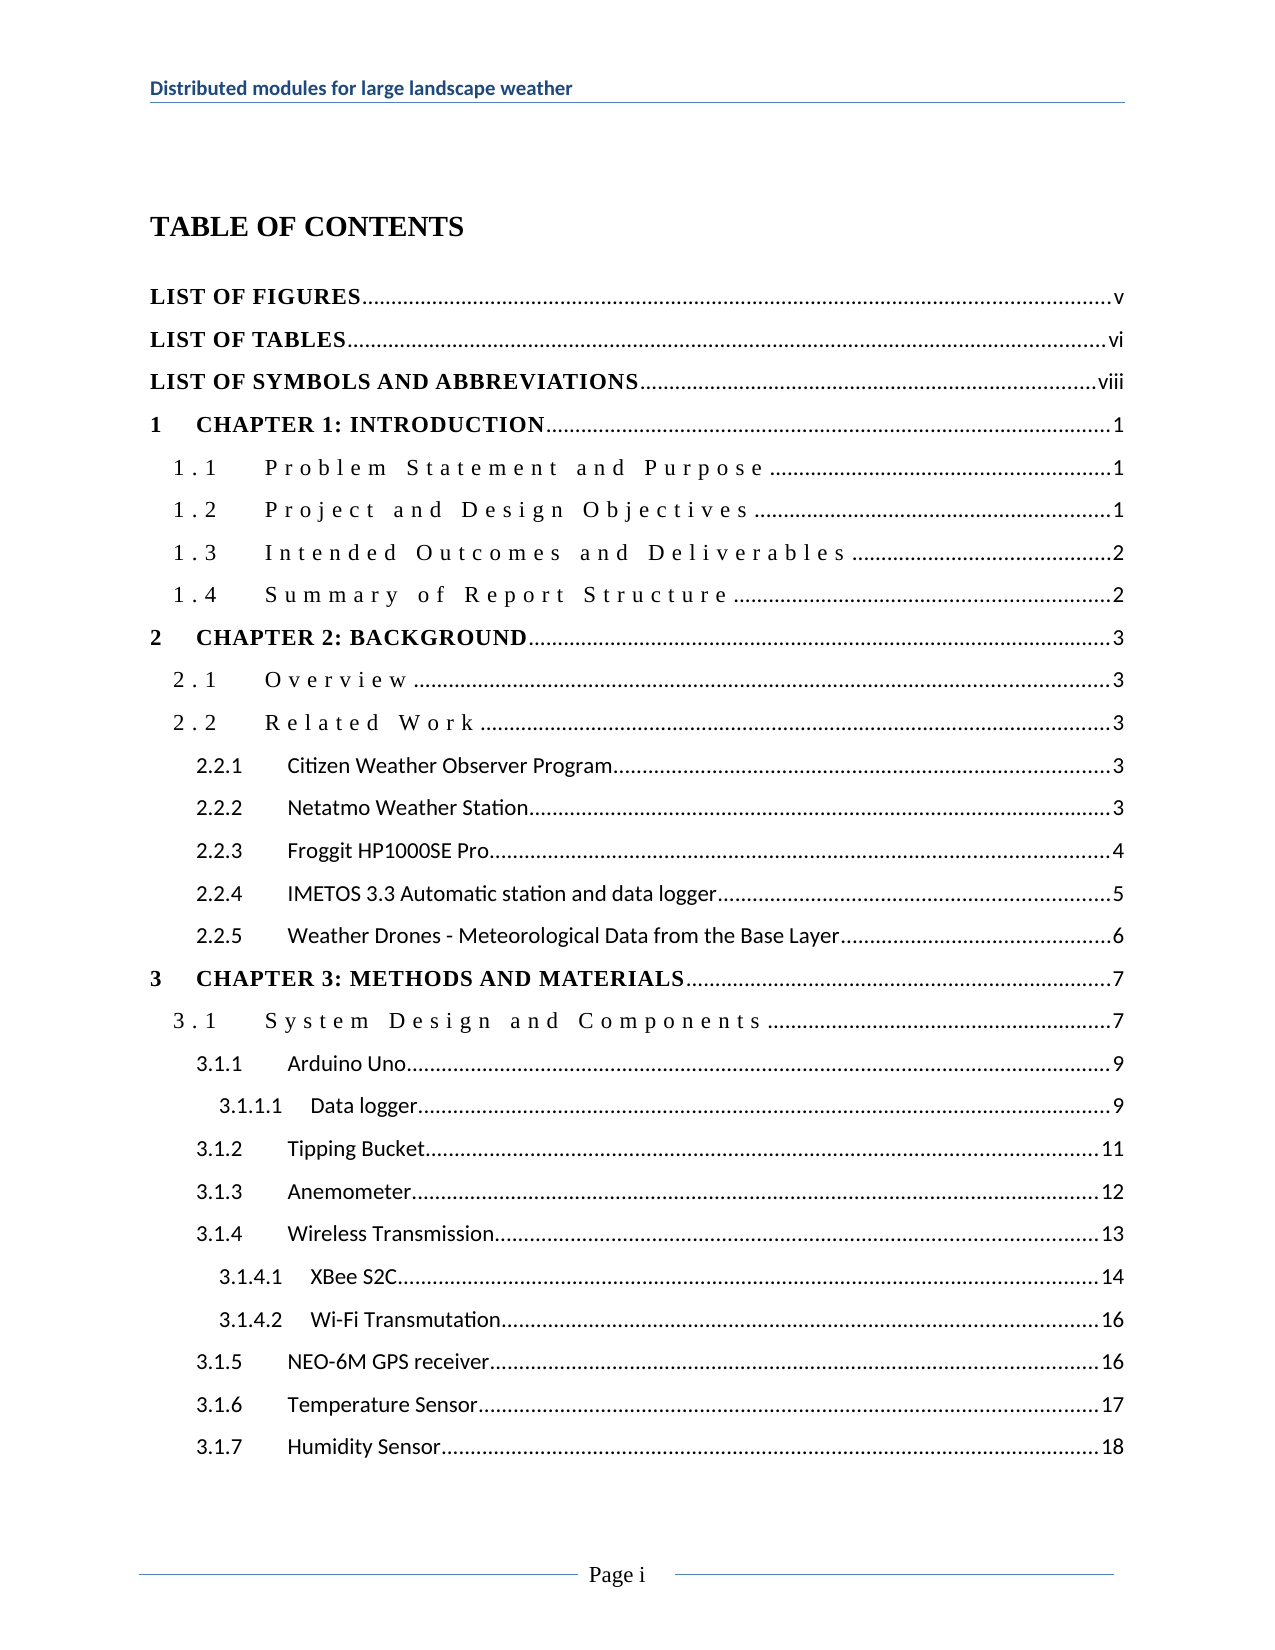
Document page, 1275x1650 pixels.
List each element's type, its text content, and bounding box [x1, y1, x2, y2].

text 2.2.3 Froggit HP1000SE Pro 4 [196, 836, 1125, 864]
text 3 CHAPTER 3: METHODS AND MATERIALS 7 [150, 964, 1125, 992]
text 3.1.1.1 Data logger 9 [219, 1092, 1125, 1120]
text 3.1.2 Tipping Bucket 11 [196, 1134, 1125, 1162]
text 2.2.4 IMETOS 3.3 Automatic station and data logger 5 [196, 879, 1125, 907]
text 3.1.1 Arduino Uno 9 [196, 1049, 1125, 1077]
text 1 CHAPTER 1: INTRODUCTION 1 [150, 410, 1125, 438]
text 3.1.3 Anemometer 12 [196, 1177, 1125, 1205]
text LIST OF SYMBOLS AND ABBREVIATIONS viii [150, 367, 1125, 395]
text 3.1.7 Humidity Sensor 18 [196, 1432, 1125, 1461]
text 3.1 System Design and Components 7 [173, 1006, 1125, 1034]
text LIST OF FIGURES v [150, 282, 1125, 310]
text 2.2.1 Citizen Weather Observer Program 3 [196, 751, 1125, 779]
text 2 CHAPTER 2: BACKGROUND 3 [150, 623, 1125, 651]
text 1.3 Intended Outcomes and Deliverables 2 [173, 538, 1125, 566]
text 3.1.4 Wireless Transmission 13 [196, 1219, 1125, 1247]
text 3.1.6 Temperature Sensor 17 [196, 1390, 1125, 1418]
text 2.2 Related Work 3 [173, 708, 1125, 736]
text 1.1 Problem Statement and Purpose 1 [173, 453, 1125, 481]
text LIST OF TABLES vi [150, 325, 1125, 353]
text 1.4 Summary of Report Structure 2 [173, 580, 1125, 608]
text 2.1 Overview 3 [173, 666, 1125, 694]
text 2.2.5 Weather Drones - Meteorological Data from the Base Layer 6 [196, 921, 1125, 949]
text 3.1.4.1 XBee S2C 14 [219, 1262, 1125, 1290]
text TABLE OF CONTENTS [150, 209, 1125, 243]
text 2.2.2 Netatmo Weather Station 3 [196, 793, 1125, 821]
text 3.1.4.2 Wi-Fi Transmutation 16 [219, 1305, 1125, 1333]
text 3.1.5 NEO-6M GPS receiver 16 [196, 1347, 1125, 1375]
text 1.2 Project and Design Objectives 1 [173, 495, 1125, 523]
